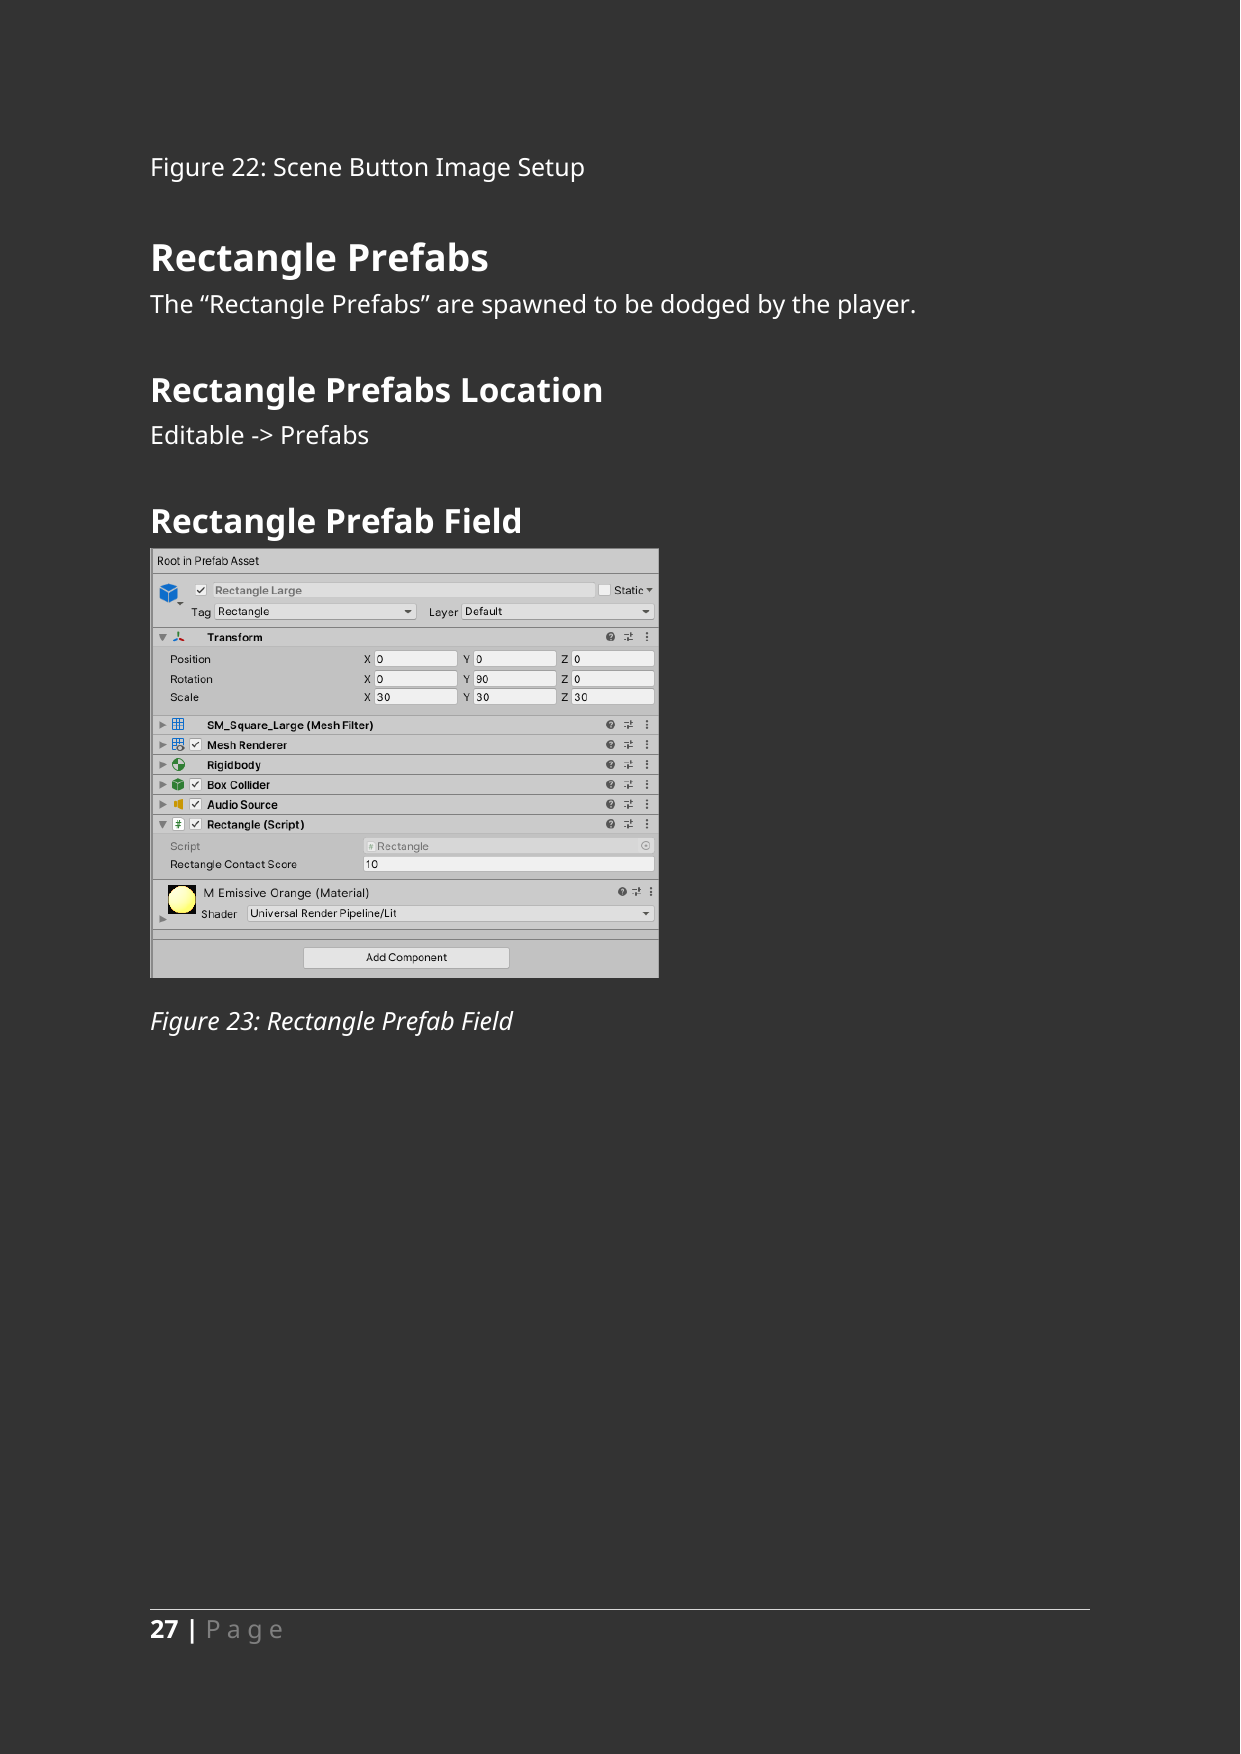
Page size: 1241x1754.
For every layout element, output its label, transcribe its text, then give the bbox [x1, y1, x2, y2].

picture [150, 548, 659, 978]
